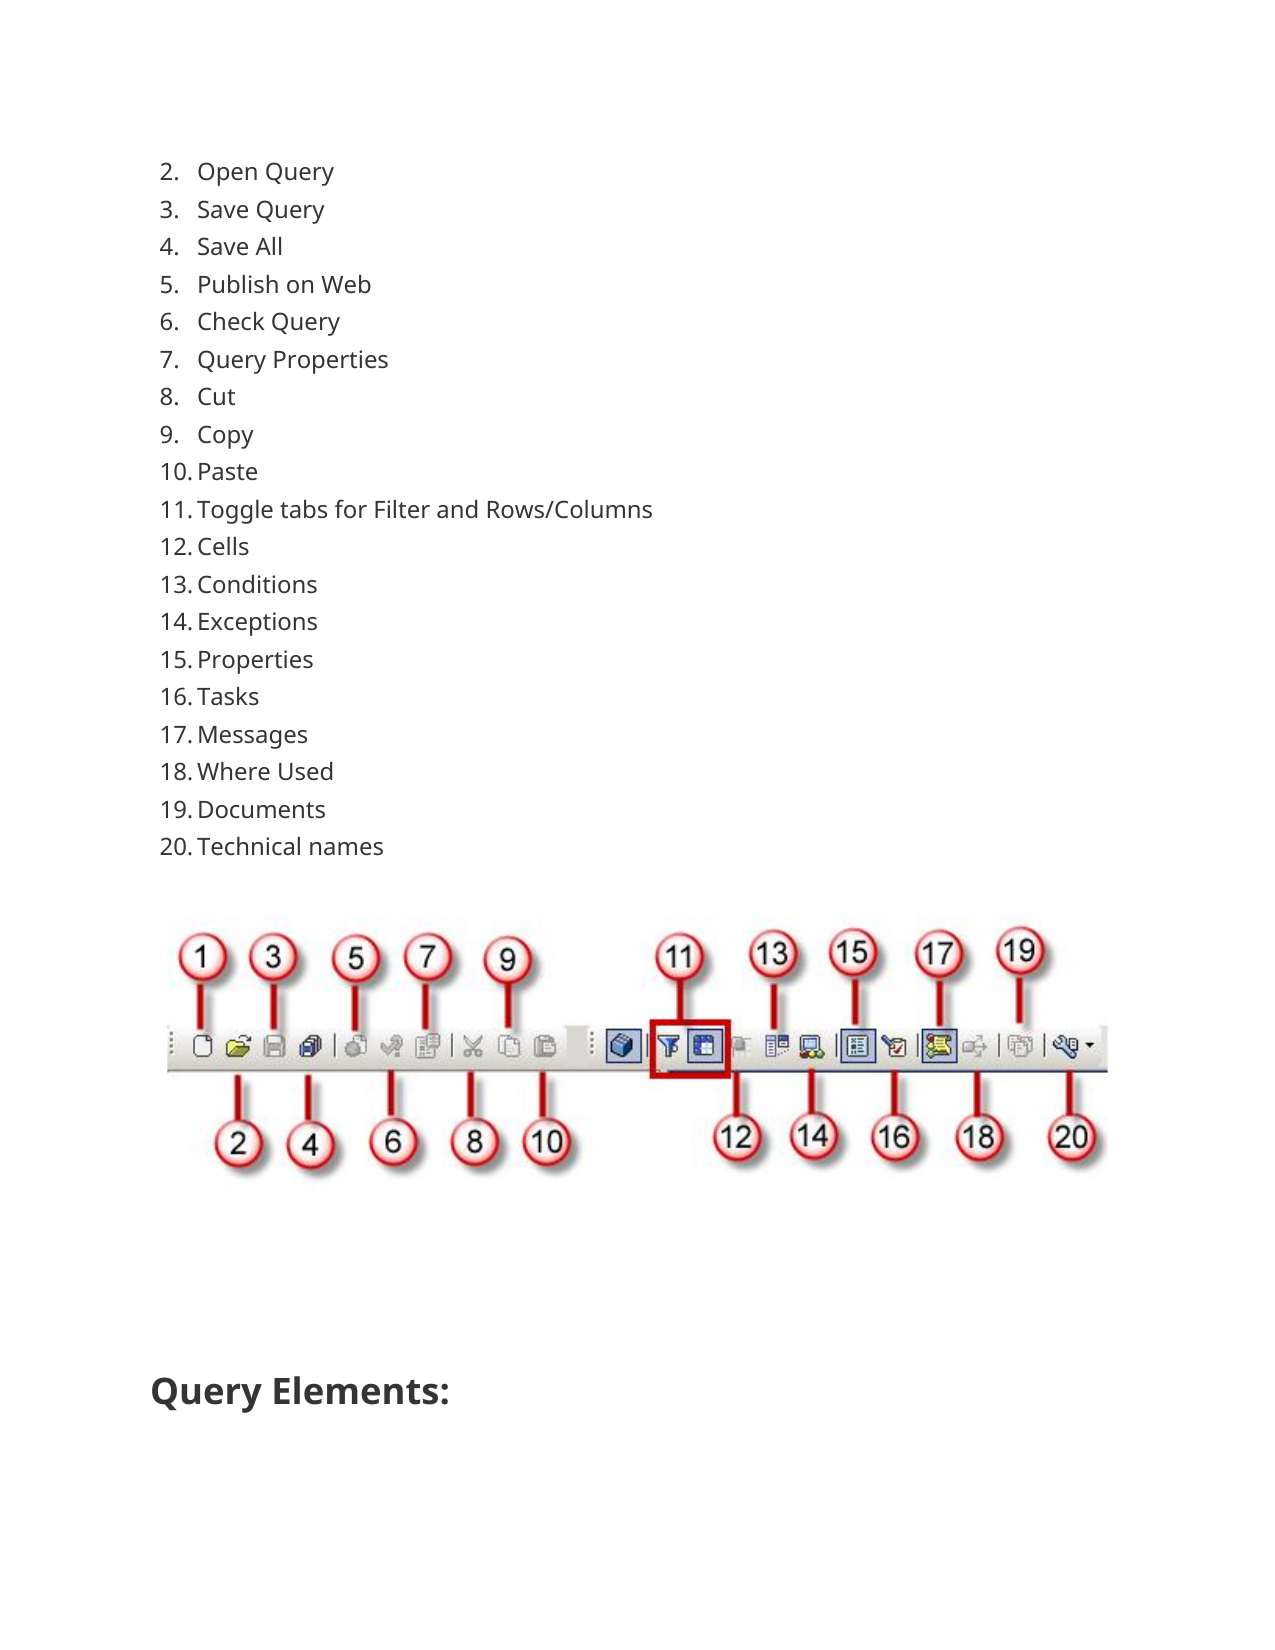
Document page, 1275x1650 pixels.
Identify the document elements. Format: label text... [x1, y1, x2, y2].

list Where Used [159, 750, 1125, 787]
list Conditions [159, 562, 1125, 600]
list Messages [159, 712, 1125, 750]
list Copy [159, 412, 1125, 450]
list Technical names [159, 825, 1125, 862]
list Open Query [159, 150, 1125, 187]
text Query Elements: [150, 1353, 1125, 1415]
list Toggle tabs for Filter and Rows/Columns [159, 487, 1125, 525]
list Query Properties [159, 337, 1125, 375]
list Save All [159, 225, 1125, 262]
list Paste [159, 450, 1125, 487]
picture [167, 891, 1108, 1330]
list Check Query [159, 300, 1125, 337]
list Save Query [159, 187, 1125, 225]
list Documents [159, 787, 1125, 825]
list Exceptions [159, 600, 1125, 637]
list Tasks [159, 675, 1125, 712]
list Properties [159, 637, 1125, 675]
list Cells [159, 525, 1125, 562]
list Cut [159, 375, 1125, 412]
list Publish on Web [159, 262, 1125, 300]
